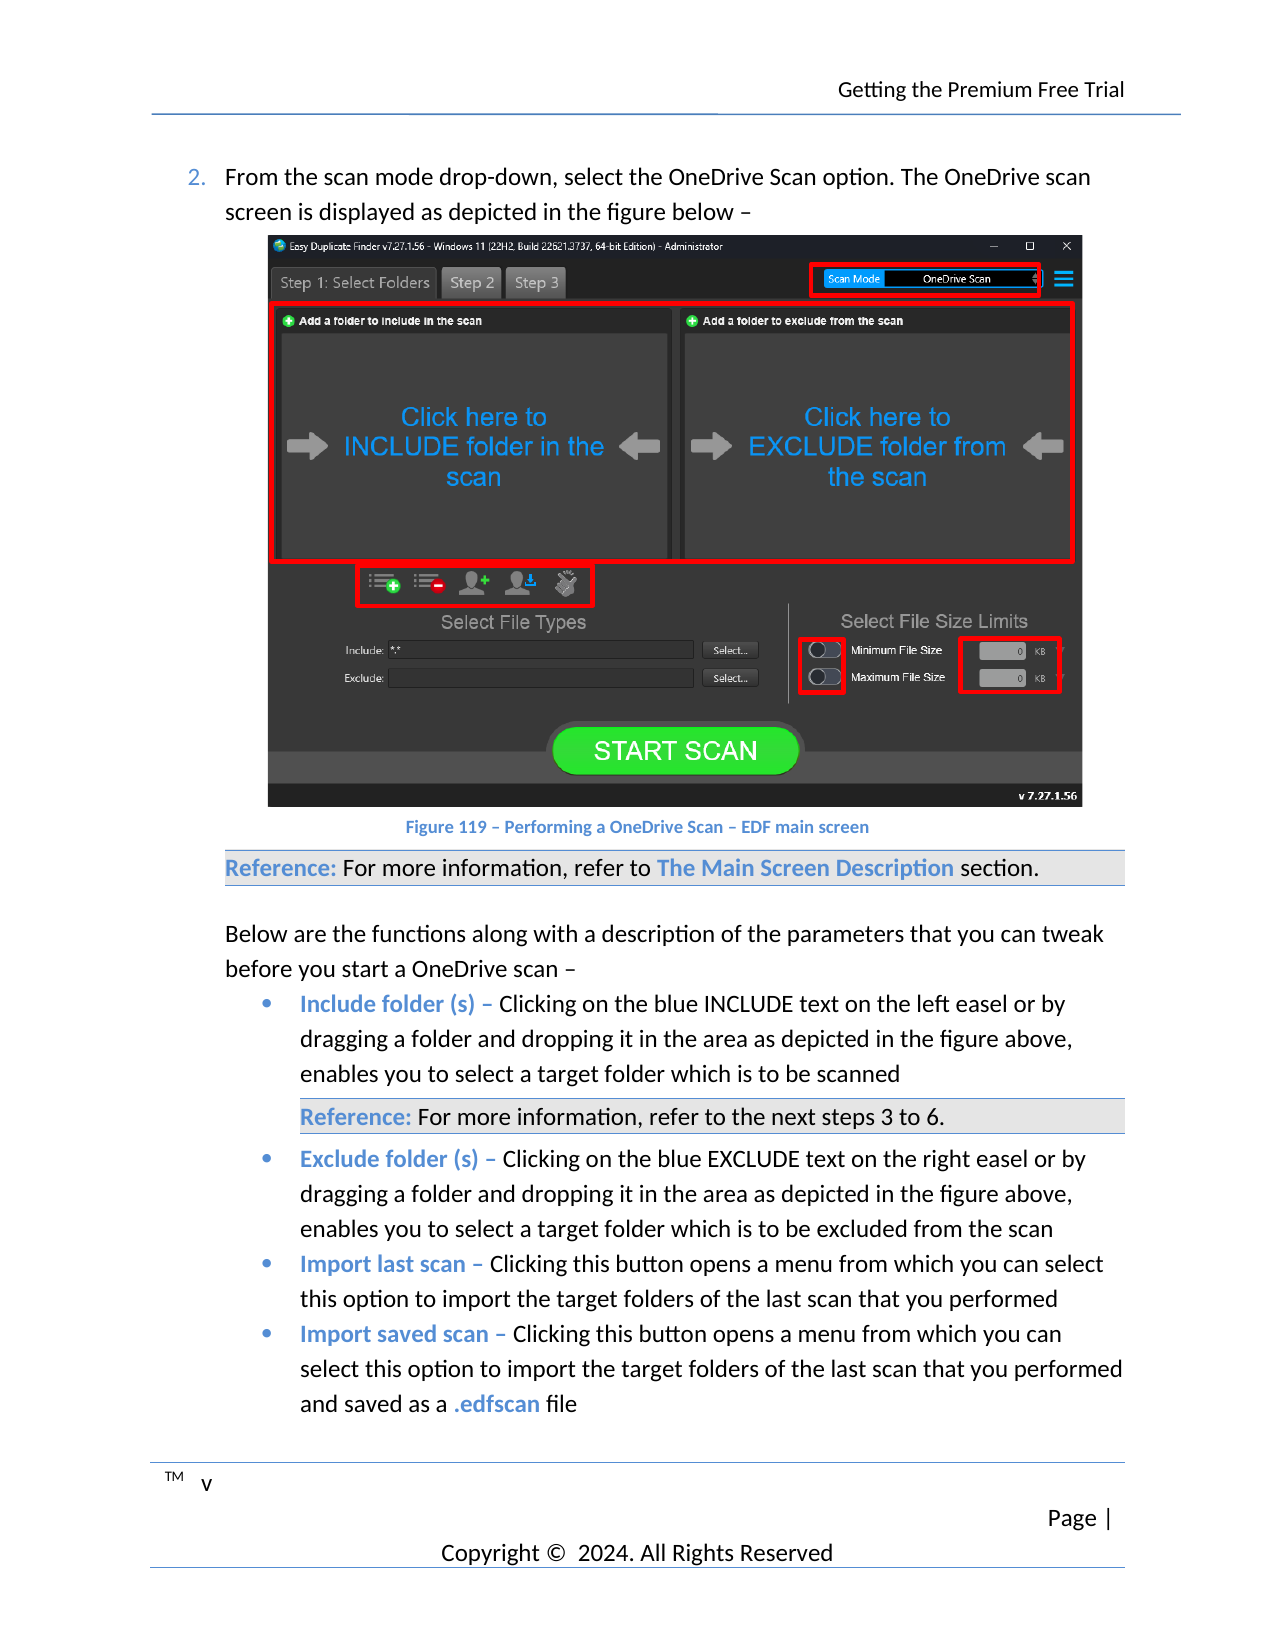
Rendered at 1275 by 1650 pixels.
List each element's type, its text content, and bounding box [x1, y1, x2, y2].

text Reference: For more information, refer to the next steps 3 to 6. [300, 1099, 1125, 1133]
list Import last scan – Clicking this button opens a menu from which you can select this option to import the target folders of the last scan that you performed [262, 1248, 1125, 1314]
text Figure 119 – Performing a OneDrive Scan – EDF main screen [150, 815, 1125, 838]
list From the scan mode drop-down, select the OneDrive Scan option. The OneDrive scan screen is displayed as depicted in the figure below – [187, 161, 1125, 227]
list Include folder (s) – Clicking on the blue INCLUDE text on the left easel or by dragging a folder and dropping it in the area as depicted in the figure above, enables you to select a target folder which is to be scanned [262, 988, 1125, 1089]
list Exclude folder (s) – Clicking on the blue EXCLUDE text on the right easel or by dragging a folder and dropping it in the area as depicted in the figure above, enables you to select a target folder which is to be excluded from the scan [262, 1143, 1125, 1244]
list Import saved scan – Clicking this button opens a menu from which you can select this option to import the target folders of the last scan that you performed and saved as a .edfscan file [262, 1318, 1125, 1419]
list Below are the functions along with a description of the parameters that you can tweak before you start a OneDrive scan – [225, 918, 1125, 984]
text Reference: For more information, refer to The Main Screen Description section. [225, 851, 1125, 885]
picture [267, 235, 1083, 807]
